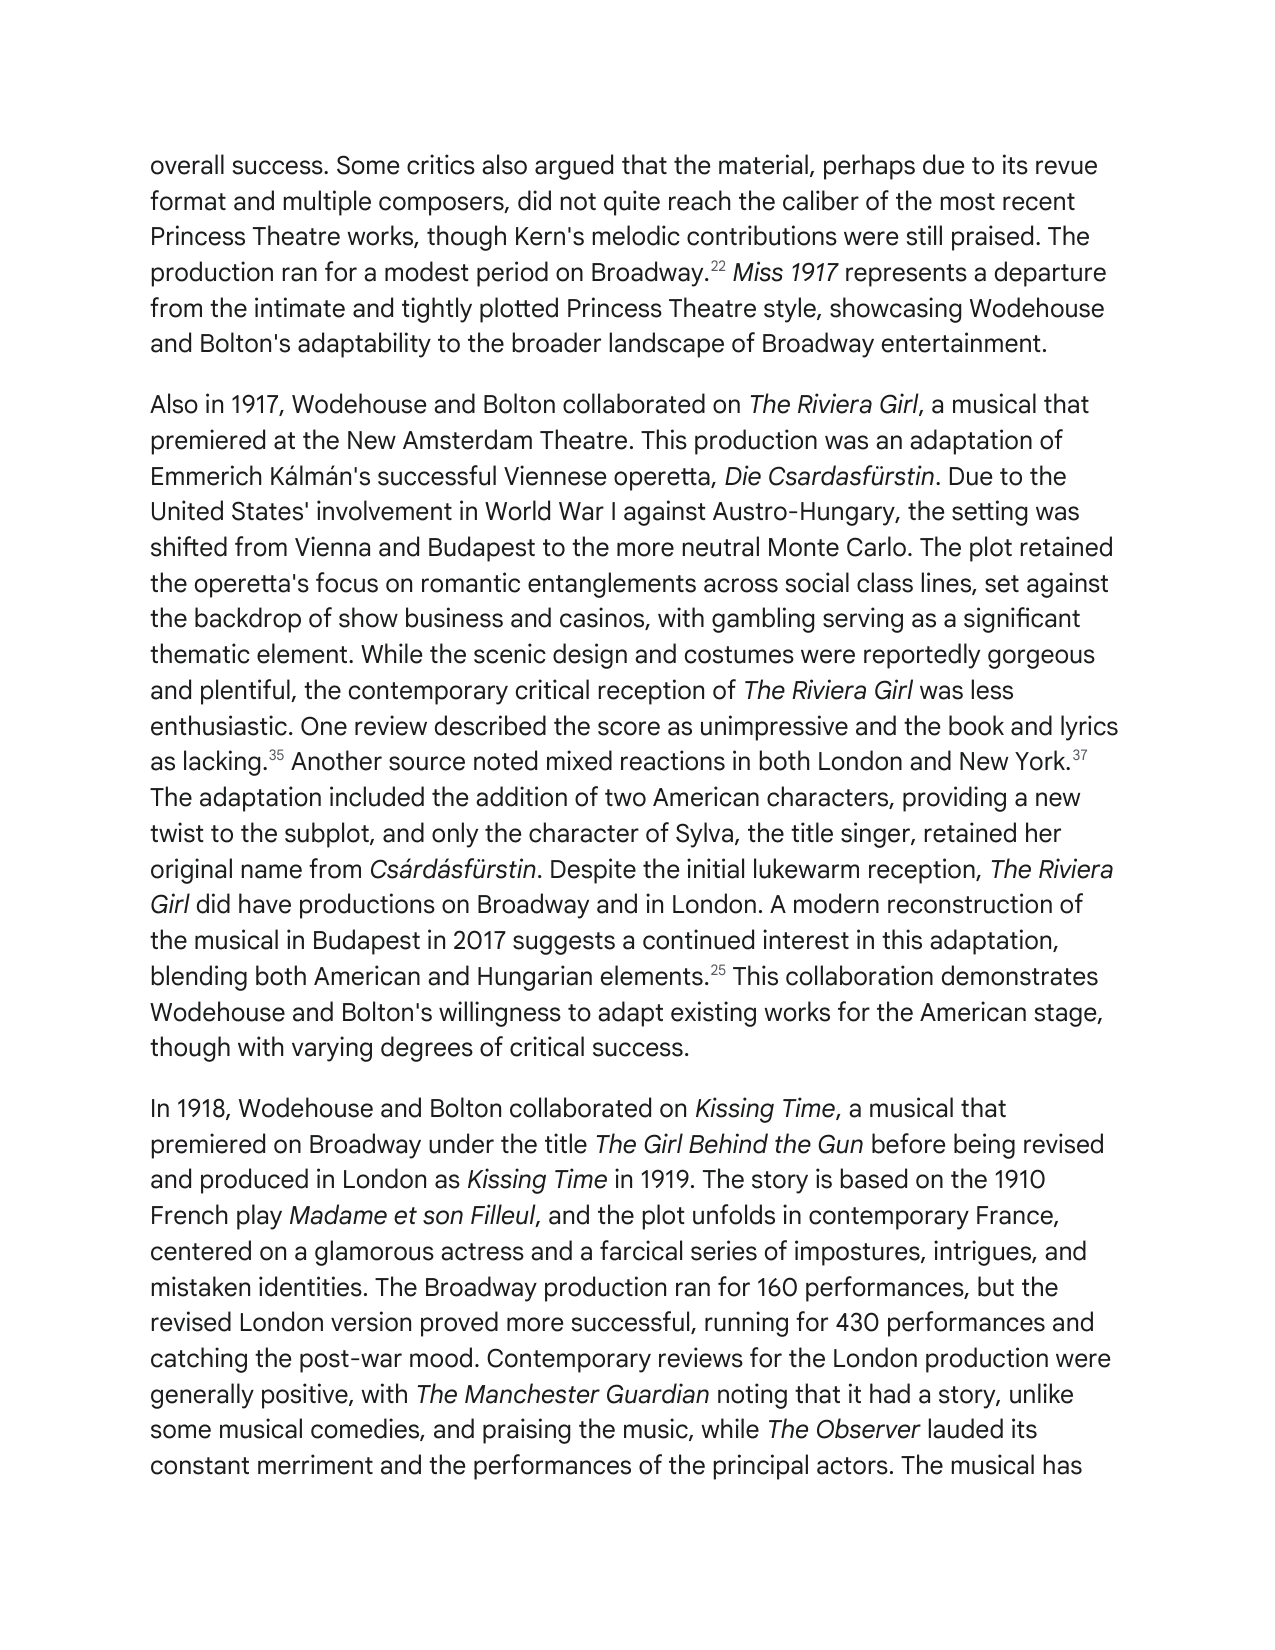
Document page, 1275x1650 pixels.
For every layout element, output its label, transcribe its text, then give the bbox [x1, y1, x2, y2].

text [150, 150, 1125, 360]
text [150, 1093, 1125, 1482]
text Also in 1917, Wodehouse and Bolton collaborated on The Riviera Girl, a musical that premiered at the New Amsterdam Theatre. This production was an adaptation of Emmerich Kálmán's successful Viennese operetta, Die Csardasfürstin. Due to the United States' involvement in World War I against Austro-Hungary, the setting was shifted from Vienna and Budapest to the more neutral Monte Carlo. The plot retained the operetta's focus on romantic entanglements across social class lines, set against the backdrop of show business and casinos, with gambling serving as a significant thematic element. While the scenic design and costumes were reportedly gorgeous and plentiful, the contemporary critical reception of The Riviera Girl was less enthusiastic. One review described the score as unimpressive and the book and lyrics as lacking.35 Another source noted mixed reactions in both London and New York.37 The adaptation included the addition of two American characters, providing a new twist to the subplot, and only the character of Sylva, the title singer, retained her original name from Csárdásfürstin. Despite the initial lukewarm reception, The Riviera Girl did have productions on Broadway and in London. A modern reconstruction of the musical in Budapest in 2017 suggests a continued interest in this adaptation, blending both American and Hungarian elements.25 This collaboration demonstrates Wodehouse and Bolton's willingness to adapt existing works for the American stage, though with varying degrees of critical success. [150, 389, 1125, 1064]
